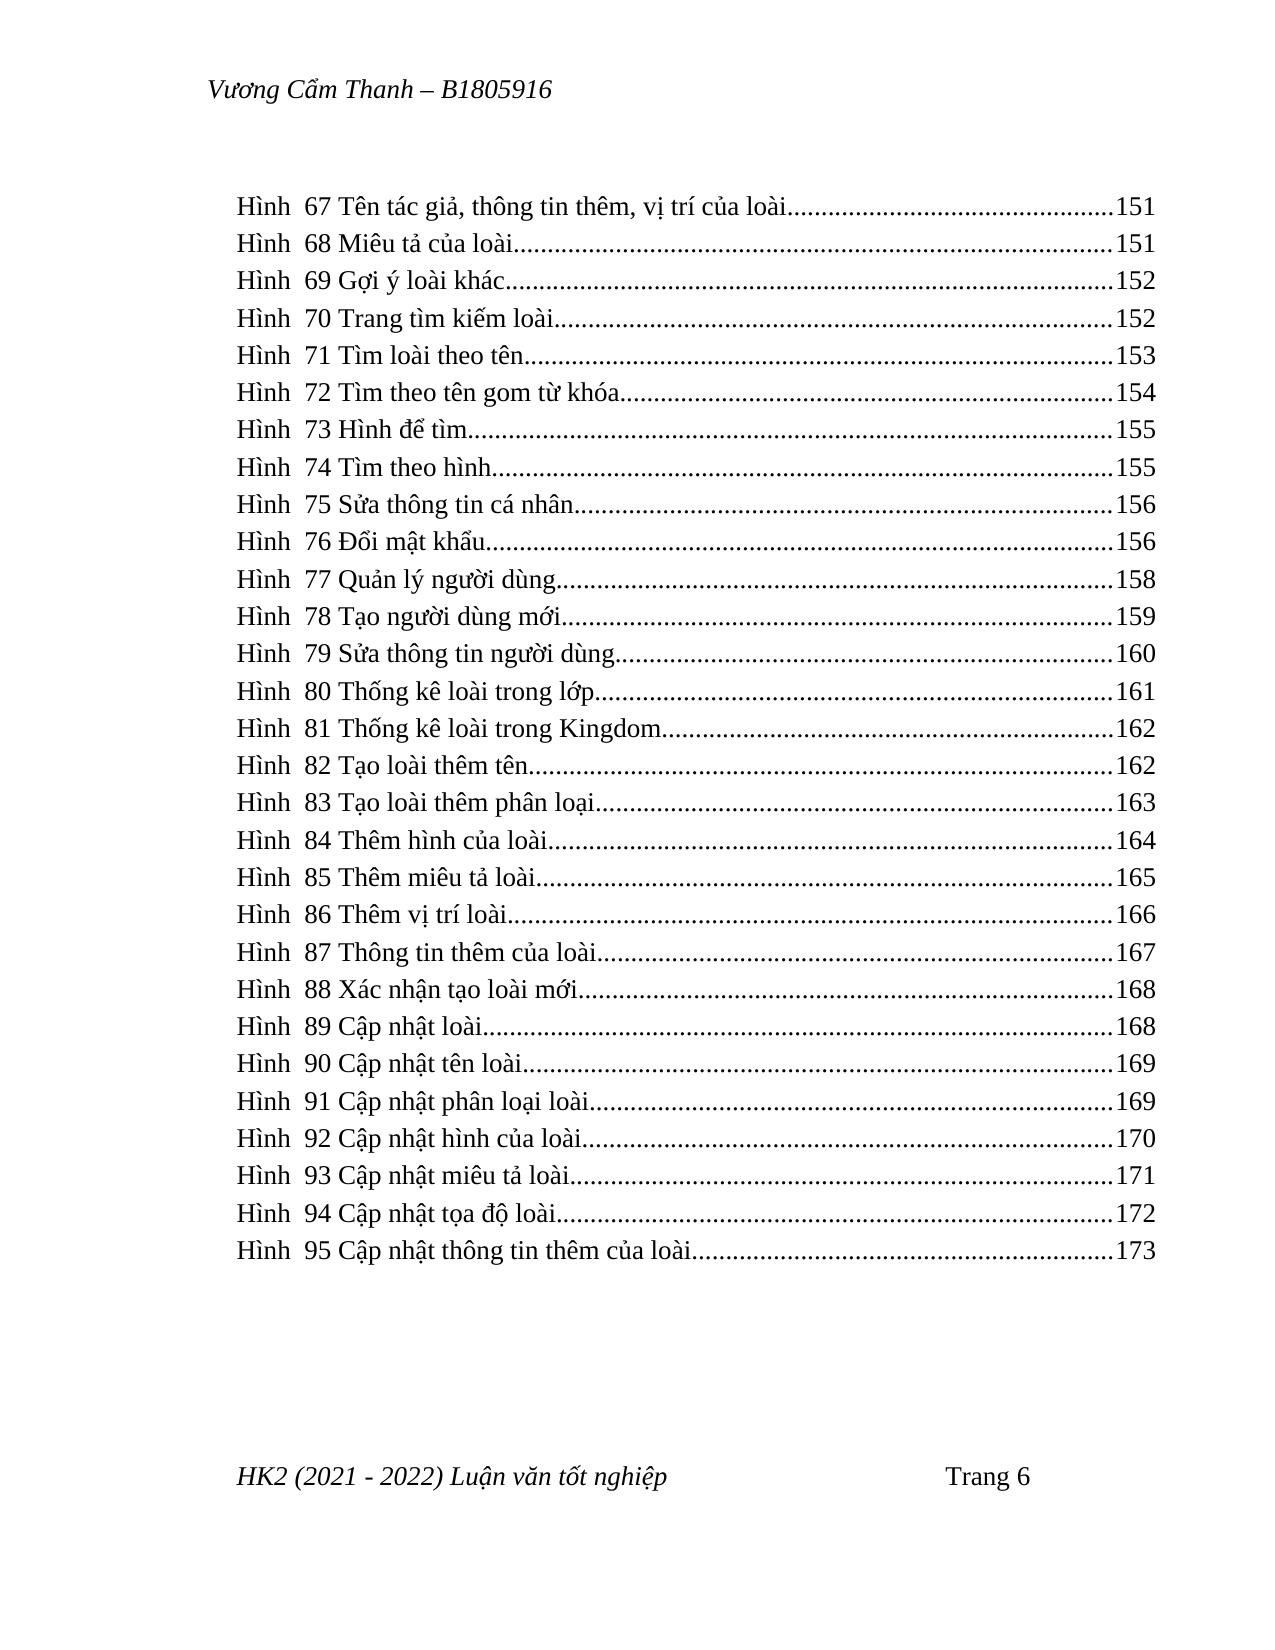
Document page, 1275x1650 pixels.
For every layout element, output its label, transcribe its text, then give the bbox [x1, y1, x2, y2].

text Hình 75 Sửa thông tin cá nhân 156 [207, 488, 1157, 519]
text Hình 94 Cập nhật tọa độ loài 172 [207, 1197, 1157, 1228]
text Hình 71 Tìm loài theo tên 153 [207, 339, 1157, 370]
text Hình 74 Tìm theo hình 155 [207, 451, 1157, 482]
text Hình 88 Xác nhận tạo loài mới 168 [207, 973, 1157, 1004]
text Hình 70 Trang tìm kiếm loài 152 [207, 302, 1157, 333]
text Hình 95 Cập nhật thông tin thêm của loài 173 [207, 1234, 1157, 1265]
text Hình 68 Miêu tả của loài 151 [207, 227, 1157, 258]
text Hình 72 Tìm theo tên gom từ khóa 154 [207, 376, 1157, 407]
text Hình 76 Đổi mật khẩu 156 [207, 525, 1157, 557]
text Hình 83 Tạo loài thêm phân loại 163 [207, 786, 1157, 818]
text Hình 79 Sửa thông tin người dùng 160 [207, 637, 1157, 668]
text Hình 87 Thông tin thêm của loài 167 [207, 936, 1157, 967]
text Hình 89 Cập nhật loài 168 [207, 1010, 1157, 1041]
text Hình 92 Cập nhật hình của loài 170 [207, 1122, 1157, 1153]
text Hình 90 Cập nhật tên loài 169 [207, 1047, 1157, 1079]
text Hình 69 Gợi ý loài khác 152 [207, 264, 1157, 296]
text Hình 84 Thêm hình của loài 164 [207, 824, 1157, 855]
text Hình 91 Cập nhật phân loại loài 169 [207, 1085, 1157, 1116]
text Hình 67 Tên tác giả, thông tin thêm, vị trí của loài 151 [207, 190, 1157, 221]
text Hình 86 Thêm vị trí loài 166 [207, 898, 1157, 929]
text Hình 73 Hình để tìm 155 [207, 413, 1157, 445]
text Hình 78 Tạo người dùng mới 159 [207, 600, 1157, 631]
text Hình 82 Tạo loài thêm tên 162 [207, 749, 1157, 780]
text Hình 77 Quản lý người dùng 158 [207, 563, 1157, 594]
text Hình 80 Thống kê loài trong lớp 161 [207, 674, 1157, 706]
text Hình 81 Thống kê loài trong Kingdom 162 [207, 712, 1157, 743]
text Hình 85 Thêm miêu tả loài 165 [207, 861, 1157, 892]
text Hình 93 Cập nhật miêu tả loài 171 [207, 1159, 1157, 1191]
